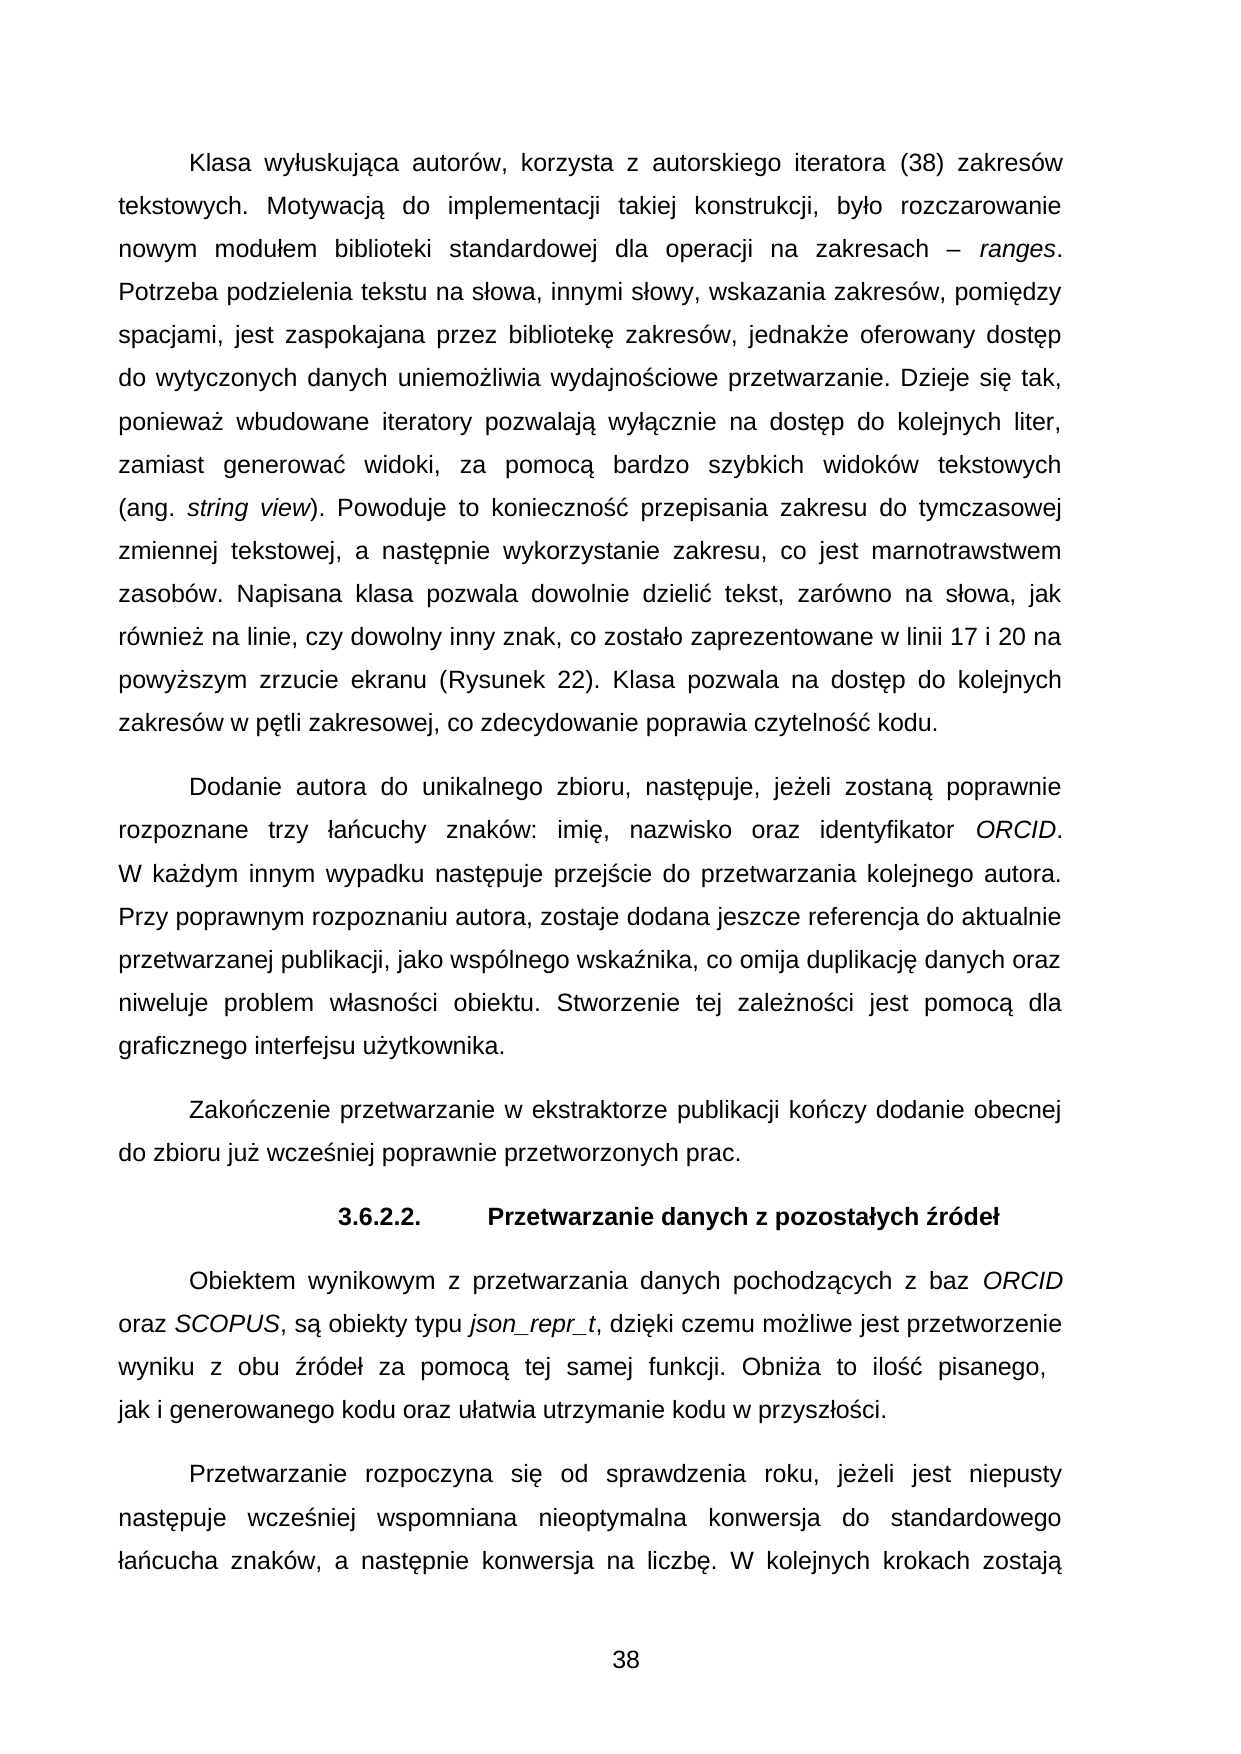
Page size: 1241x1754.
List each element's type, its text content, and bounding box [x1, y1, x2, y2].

text Klasa wyłuskująca autorów, korzysta z autorskiego iteratora zakresów tekstowych. Motywacją do implementacji takiej konstrukcji, było rozczarowanie nowym modułem biblioteki standardowej dla operacji na zakresach – ranges. Potrzeba podzielenia tekstu na słowa, innymi słowy, wskazania zakresów, pomiędzy spacjami, jest zaspokajana przez bibliotekę zakresów, jednakże oferowany dostęp do wytyczonych danych uniemożliwia wydajnościowe przetwarzanie. Dzieje się tak, ponieważ wbudowane iteratory pozwalają wyłącznie na dostęp do kolejnych liter, zamiast generować widoki, za pomocą bardzo szybkich widoków tekstowych (ang. string view). Powoduje to konieczność przepisania zakresu do tymczasowej zmiennej tekstowej, a następnie wykorzystanie zakresu, co jest marnotrawstwem zasobów. Napisana klasa pozwala dowolnie dzielić tekst, zarówno na słowa, jak również na linie, czy dowolny inny znak, co zostało zaprezentowane w linii 17 i 20 na powyższym zrzucie ekranu (Rysunek 22). Klasa pozwala na dostęp do kolejnych zakresów w pętli zakresowej, co zdecydowanie poprawia czytelność kodu. [118, 148, 1063, 737]
text Dodanie autora do unikalnego zbioru, następuje, jeżeli zostaną poprawnie rozpoznane trzy łańcuchy znaków: imię, nazwisko oraz identyfikator ORCID. W każdym innym wypadku następuje przejście do przetwarzania kolejnego autora. Przy poprawnym rozpoznaniu autora, zostaje dodana jeszcze referencja do aktualnie przetwarzanej publikacji, jako wspólnego wskaźnika, co omija duplikację danych oraz niweluje problem własności obiektu. Stworzenie tej zależności jest pomocą dla graficznego interfejsu użytkownika. [118, 772, 1063, 1060]
subtitle Przetwarzanie danych z pozostałych źródeł [267, 1202, 1063, 1231]
text Zakończenie przetwarzanie w ekstraktorze publikacji kończy dodanie obecnej do zbioru już wcześniej poprawnie przetworzonych prac. [118, 1095, 1063, 1167]
text Obiektem wynikowym z przetwarzania danych pochodzących z baz ORCID oraz SCOPUS, są obiekty typu json_repr_t, dzięki czemu możliwe jest przetworzenie wyniku z obu źródeł za pomocą tej samej funkcji. Obniża to ilość pisanego, jak i generowanego kodu oraz ułatwia utrzymanie kodu w przyszłości. [118, 1266, 1063, 1424]
